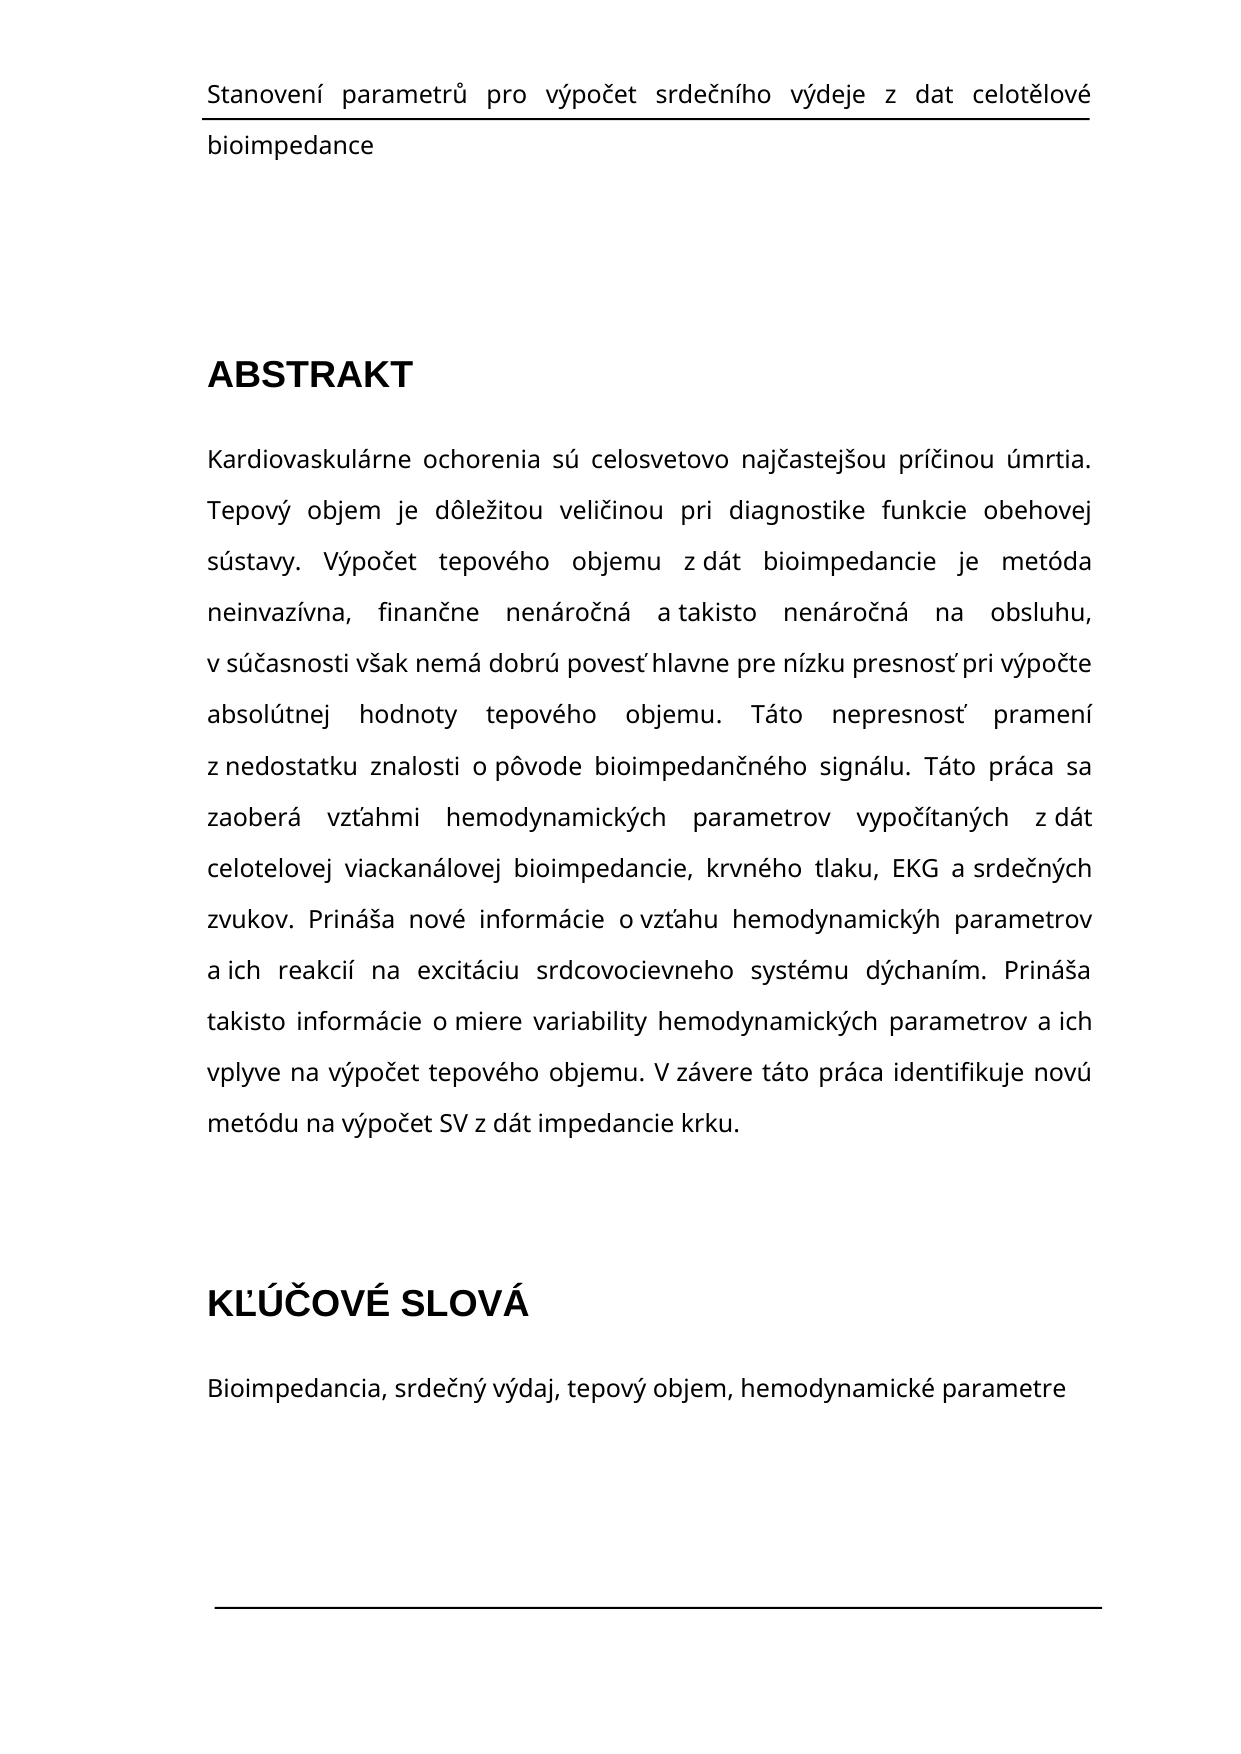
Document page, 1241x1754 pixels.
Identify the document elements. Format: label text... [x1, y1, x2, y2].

text Bioimpedancia, srdečný výdaj, tepový objem, hemodynamické parametre [207, 1371, 1092, 1405]
subtitle ABSTRAKT [207, 352, 1092, 395]
subtitle KĽÚČOVÉ SLOVÁ [207, 1281, 1092, 1324]
text Kardiovaskulárne ochorenia sú celosvetovo najčastejšou príčinou úmrtia. Tepový objem je dôležitou veličinou pri diagnostike funkcie obehovej sústavy. Výpočet tepového objemu z dát bioimpedancie je metóda neinvazívna, finančne nenáročná a takisto nenáročná na obsluhu, v súčasnosti však nemá dobrú povesť hlavne pre nízku presnosť pri výpočte absolútnej hodnoty tepového objemu. Táto nepresnosť pramení z nedostatku znalosti o pôvode bioimpedančného signálu. Táto práca sa zaoberá vzťahmi hemodynamických parametrov vypočítaných z dát celotelovej viackanálovej bioimpedancie, krvného tlaku, EKG a srdečných zvukov. Prináša nové informácie o vzťahu hemodynamickýh parametrov a ich reakcií na excitáciu srdcovocievneho systému dýchaním. Prináša takisto informácie o miere variability hemodynamických parametrov a ich vplyve na výpočet tepového objemu. V závere táto práca identifikuje novú metódu na výpočet SV z dát impedancie krku. [207, 442, 1092, 1139]
